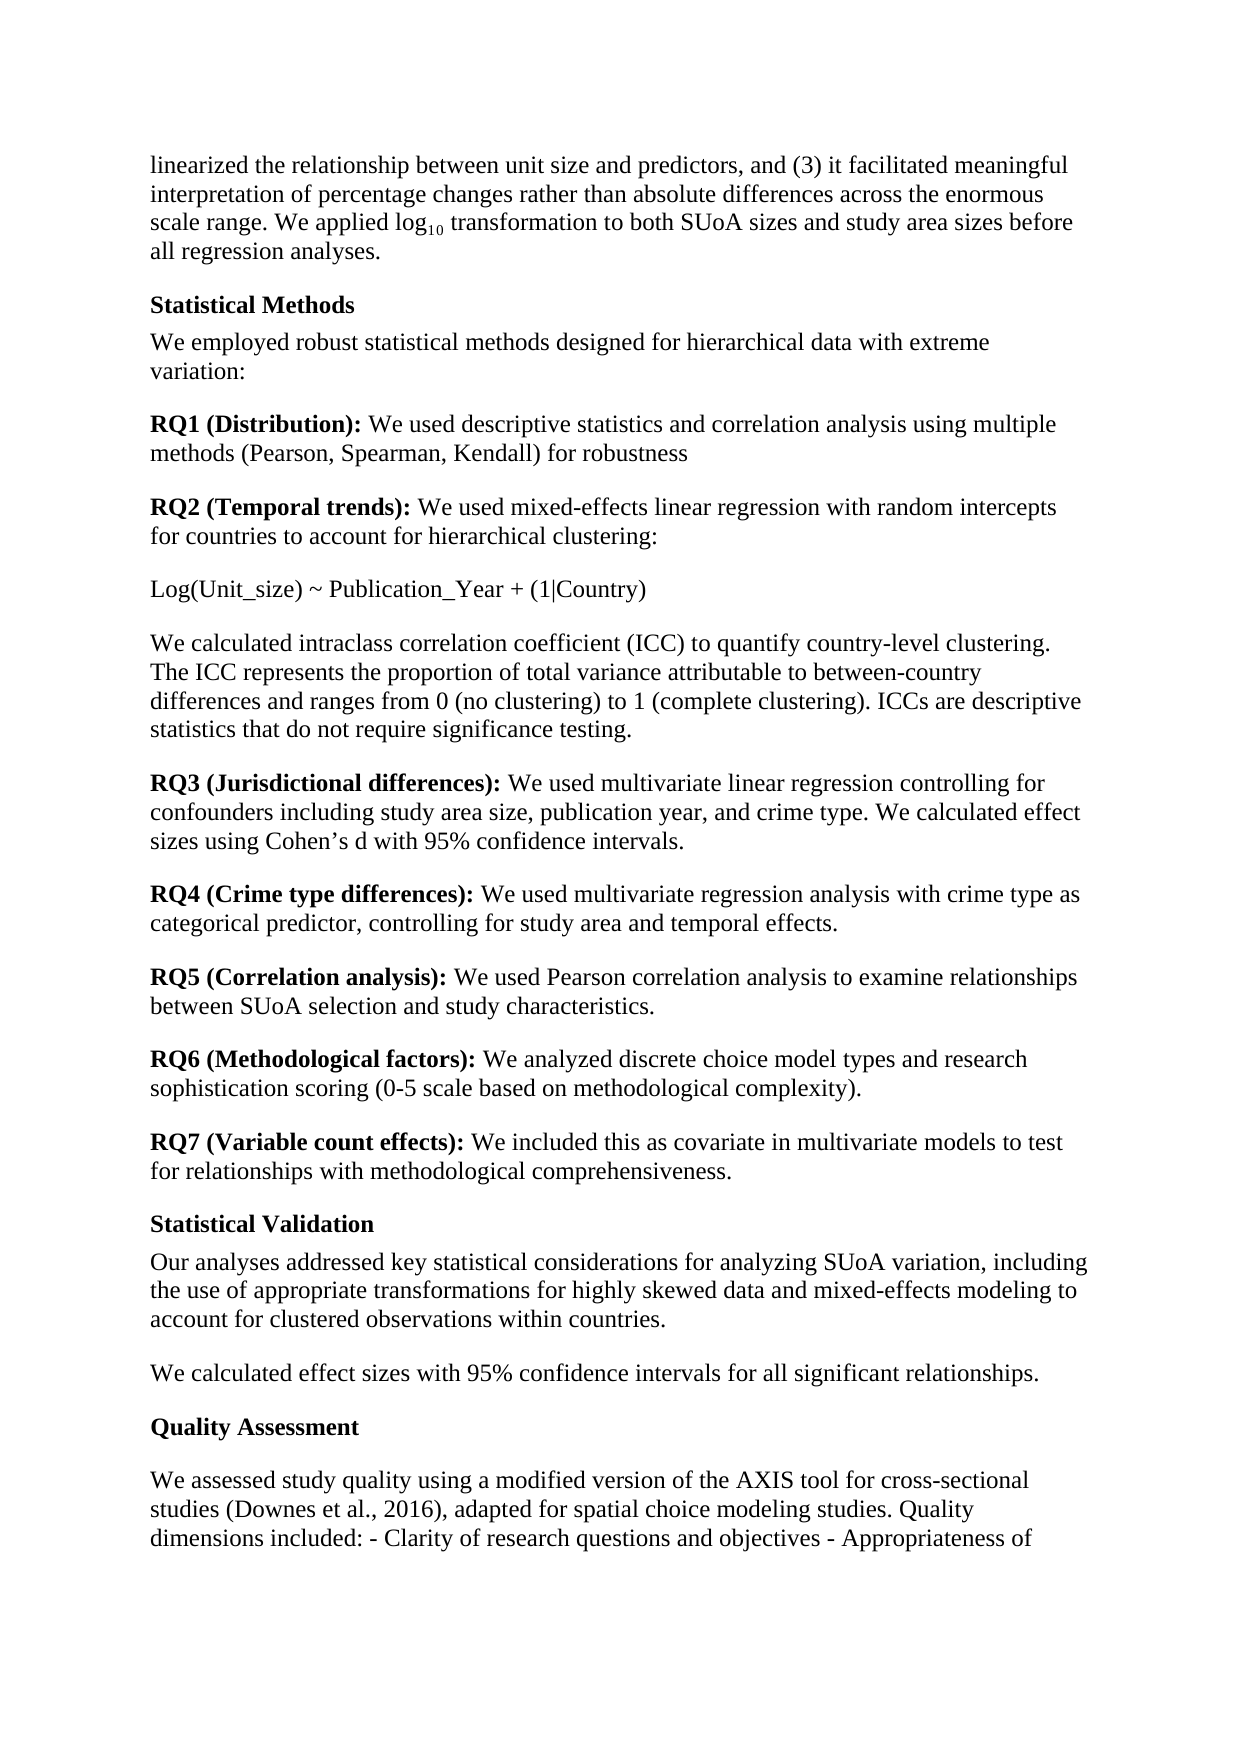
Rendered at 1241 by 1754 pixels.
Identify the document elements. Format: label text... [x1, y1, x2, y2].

text RQ7 (Variable count effects): We included this as covariate in multivariate models to test for relationships with methodological comprehensiveness. [150, 1127, 1090, 1184]
text RQ6 (Methodological factors): We analyzed discrete choice model types and research sophistication scoring (0-5 scale based on methodological complexity). [150, 1044, 1090, 1102]
text RQ5 (Correlation analysis): We used Pearson correlation analysis to examine relationships between SUoA selection and study characteristics. [150, 962, 1090, 1019]
subtitle Statistical Methods [150, 290, 1090, 319]
text RQ3 (Jurisdictional differences): We used multivariate linear regression controlling for confounders including study area size, publication year, and crime type. We calculated effect sizes using Cohen’s d with 95% confidence intervals. [150, 768, 1090, 854]
text Log(Unit_size) ~ Publication_Year + (1|Country) [150, 574, 1090, 603]
subtitle Statistical Validation [150, 1209, 1090, 1238]
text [150, 1465, 1090, 1552]
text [150, 150, 1090, 265]
text We calculated effect sizes with 95% confidence intervals for all significant relationships. [150, 1358, 1090, 1387]
text RQ4 (Crime type differences): We used multivariate regression analysis with crime type as categorical predictor, controlling for study area and temporal effects. [150, 879, 1090, 937]
text Our analyses addressed key statistical considerations for analyzing SUoA variation, including the use of appropriate transformations for highly skewed data and mixed-effects modeling to account for clustered observations within countries. [150, 1247, 1090, 1333]
text RQ2 (Temporal trends): We used mixed-effects linear regression with random intercepts for countries to account for hierarchical clustering: [150, 492, 1090, 549]
text RQ1 (Distribution): We used descriptive statistics and correlation analysis using multiple methods (Pearson, Spearman, Kendall) for robustness [150, 409, 1090, 467]
subtitle Quality Assessment [150, 1412, 1090, 1440]
text We calculated intraclass correlation coefficient (ICC) to quantify country-level clustering. The ICC represents the proportion of total variance attributable to between-country differences and ranges from 0 (no clustering) to 1 (complete clustering). ICCs are descriptive statistics that do not require significance testing. [150, 628, 1090, 743]
text We employed robust statistical methods designed for hierarchical data with extreme variation: [150, 327, 1090, 384]
